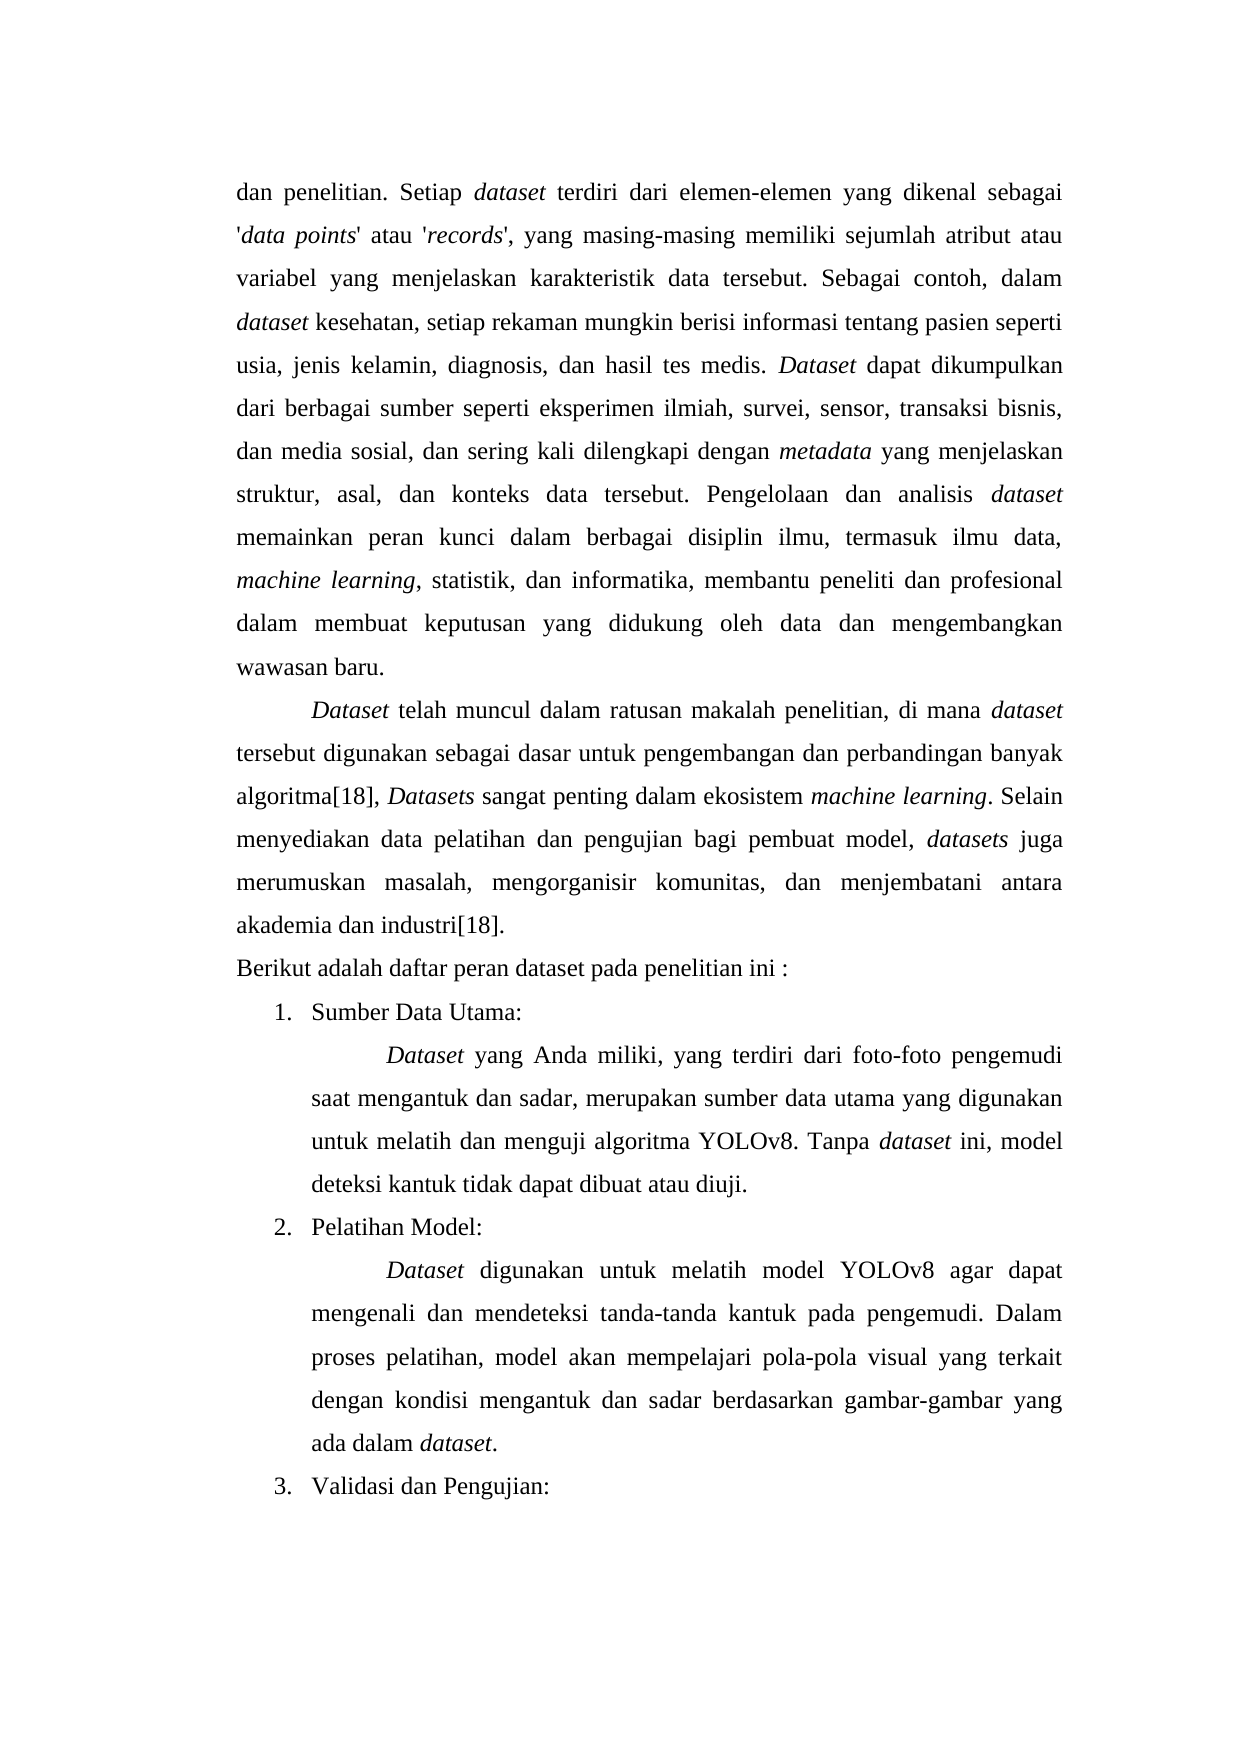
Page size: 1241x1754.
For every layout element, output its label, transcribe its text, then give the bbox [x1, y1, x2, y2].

list Validasi dan Pengujian: [274, 1471, 1063, 1500]
text Dataset telah muncul dalam ratusan makalah penelitian, di mana dataset tersebut digunakan sebagai dasar untuk pengembangan dan perbandingan banyak algoritma, Datasets sangat penting dalam ekosistem machine learning. Selain menyediakan data pelatihan dan pengujian bagi pembuat model, datasets juga merumuskan masalah, mengorganisir komunitas, dan menjembatani antara akademia dan industri. [236, 695, 1063, 939]
text Berikut adalah daftar peran dataset pada penelitian ini : [236, 953, 1063, 982]
list Sumber Data Utama: [274, 997, 1063, 1025]
list Dataset yang Anda miliki, yang terdiri dari foto-foto pengemudi saat mengantuk dan sadar, merupakan sumber data utama yang digunakan untuk melatih dan menguji algoritma YOLOv8. Tanpa dataset ini, model deteksi kantuk tidak dapat dibuat atau diuji. [311, 1040, 1063, 1198]
list Pelatihan Model: [274, 1212, 1063, 1241]
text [236, 177, 1063, 680]
list Dataset digunakan untuk melatih model YOLOv8 agar dapat mengenali dan mendeteksi tanda-tanda kantuk pada pengemudi. Dalam proses pelatihan, model akan mempelajari pola-pola visual yang terkait dengan kondisi mengantuk dan sadar berdasarkan gambar-gambar yang ada dalam dataset. [311, 1255, 1063, 1457]
